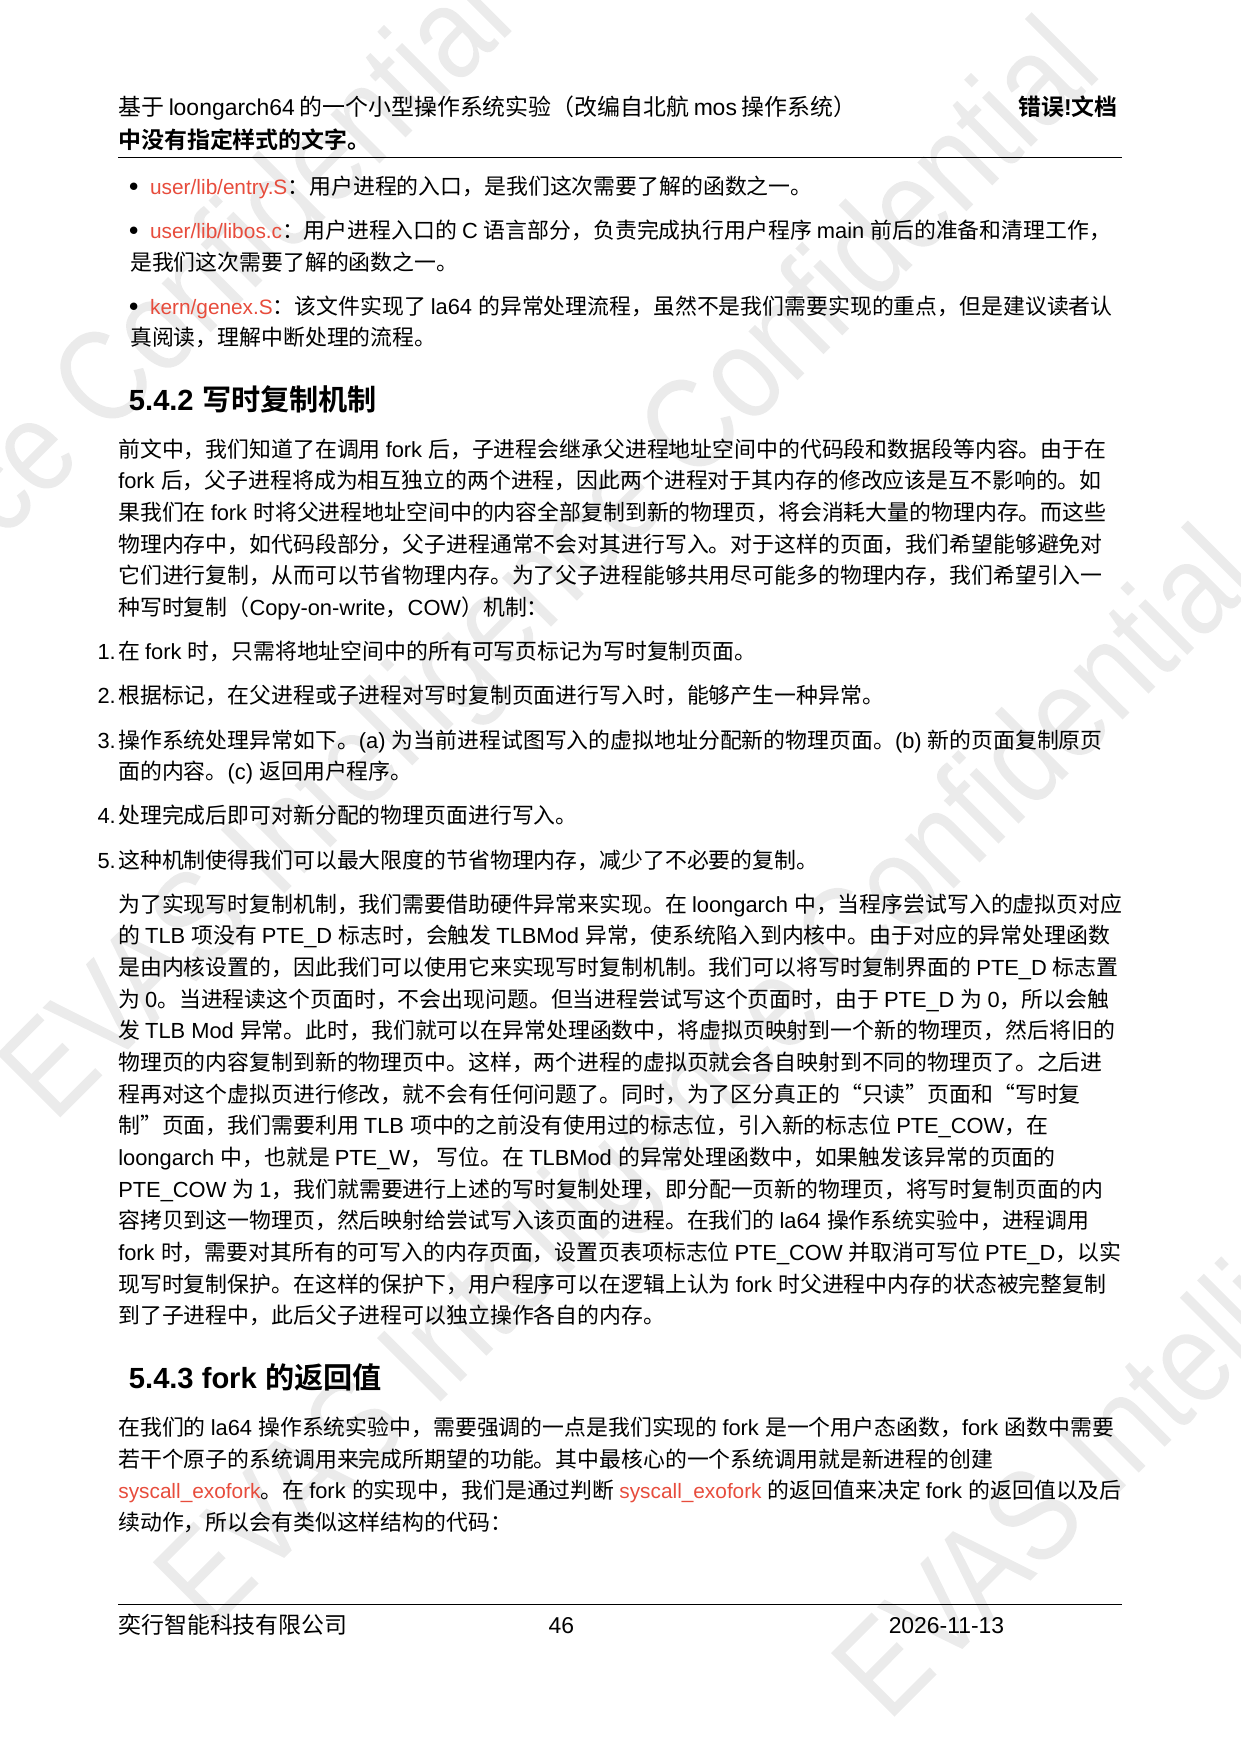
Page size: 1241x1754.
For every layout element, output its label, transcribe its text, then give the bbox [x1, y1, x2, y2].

subtitle 5.4.3 fork 的返回值 [129, 1355, 1122, 1397]
list user/lib/libos.c：用户进程入口的 C 语言部分，负责完成执行用户程序 main 前后的准备和清理工作，是我们这次需要了解的函数之一。 [130, 213, 1122, 276]
text 在我们的 la64 操作系统实验中，需要强调的一点是我们实现的 fork 是一个用户态函数，fork 函数中需要若干个原子的系统调用来完成所期望的功能。其中最核心的一个系统调用就是新进程的创建 syscall_exofork。在 fork 的实现中，我们是通过判断 syscall_exofork 的返回值来决定 fork 的返回值以及后续动作，所以会有类似这样结构的代码： [118, 1410, 1122, 1537]
text 前文中，我们知道了在调用 fork 后，子进程会继承父进程地址空间中的代码段和数据段等内容。由于在 fork 后，父子进程将成为相互独立的两个进程，因此两个进程对于其内存的修改应该是互不影响的。如果我们在 fork 时将父进程地址空间中的内容全部复制到新的物理页，将会消耗大量的物理内存。而这些物理内存中，如代码段部分，父子进程通常不会对其进行写入。对于这样的页面，我们希望能够避免对它们进行复制，从而可以节省物理内存。为了父子进程能够共用尽可能多的物理内存，我们希望引入一种写时复制（Copy-on-write，COW）机制： [118, 432, 1122, 622]
list kern/genex.S：该文件实现了 la64 的异常处理流程，虽然不是我们需要实现的重点，但是建议读者认真阅读，理解中断处理的流程。 [130, 289, 1122, 352]
list 处理完成后即可对新分配的物理页面进行写入。 [97, 798, 1122, 830]
subtitle 5.4.2 写时复制机制 [129, 377, 1122, 419]
list user/lib/entry.S：用户进程的入口，是我们这次需要了解的函数之一。 [130, 169, 1122, 200]
list 根据标记，在父进程或子进程对写时复制页面进行写入时，能够产生一种异常。 [97, 678, 1122, 710]
text 为了实现写时复制机制，我们需要借助硬件异常来实现。在 loongarch 中，当程序尝试写入的虚拟页对应的 TLB 项没有 PTE_D 标志时，会触发 TLBMod 异常，使系统陷入到内核中。由于对应的异常处理函数是由内核设置的，因此我们可以使用它来实现写时复制机制。我们可以将写时复制界面的 PTE_D 标志置为 0。当进程读这个页面时，不会出现问题。但当进程尝试写这个页面时，由于 PTE_D 为 0，所以会触发 TLB Mod 异常。此时，我们就可以在异常处理函数中，将虚拟页映射到一个新的物理页，然后将旧的物理页的内容复制到新的物理页中。这样，两个进程的虚拟页就会各自映射到不同的物理页了。之后进程再对这个虚拟页进行修改，就不会有任何问题了。同时，为了区分真正的“只读”页面和“写时复制”页面，我们需要利用 TLB 项中的之前没有使用过的标志位，引入新的标志位 PTE_COW，在 loongarch 中，也就是 PTE_W， 写位。在 TLBMod 的异常处理函数中，如果触发该异常的页面的 PTE_COW 为 1，我们就需要进行上述的写时复制处理，即分配一页新的物理页，将写时复制页面的内容拷贝到这一物理页，然后映射给尝试写入该页面的进程。在我们的 la64 操作系统实验中，进程调用 fork 时，需要对其所有的可写入的内存页面，设置页表项标志位 PTE_COW 并取消可写位 PTE_D，以实现写时复制保护。在这样的保护下，用户程序可以在逻辑上认为 fork 时父进程中内存的状态被完整复制到了子进程中，此后父子进程可以独立操作各自的内存。 [118, 887, 1122, 1330]
list 在 fork 时，只需将地址空间中的所有可写页标记为写时复制页面。 [97, 634, 1122, 666]
list 操作系统处理异常如下。(a) 为当前进程试图写入的虚拟地址分配新的物理页面。(b) 新的页面复制原页面的内容。(c) 返回用户程序。 [97, 723, 1122, 786]
list 这种机制使得我们可以最大限度的节省物理内存，减少了不必要的复制。 [97, 843, 1122, 874]
